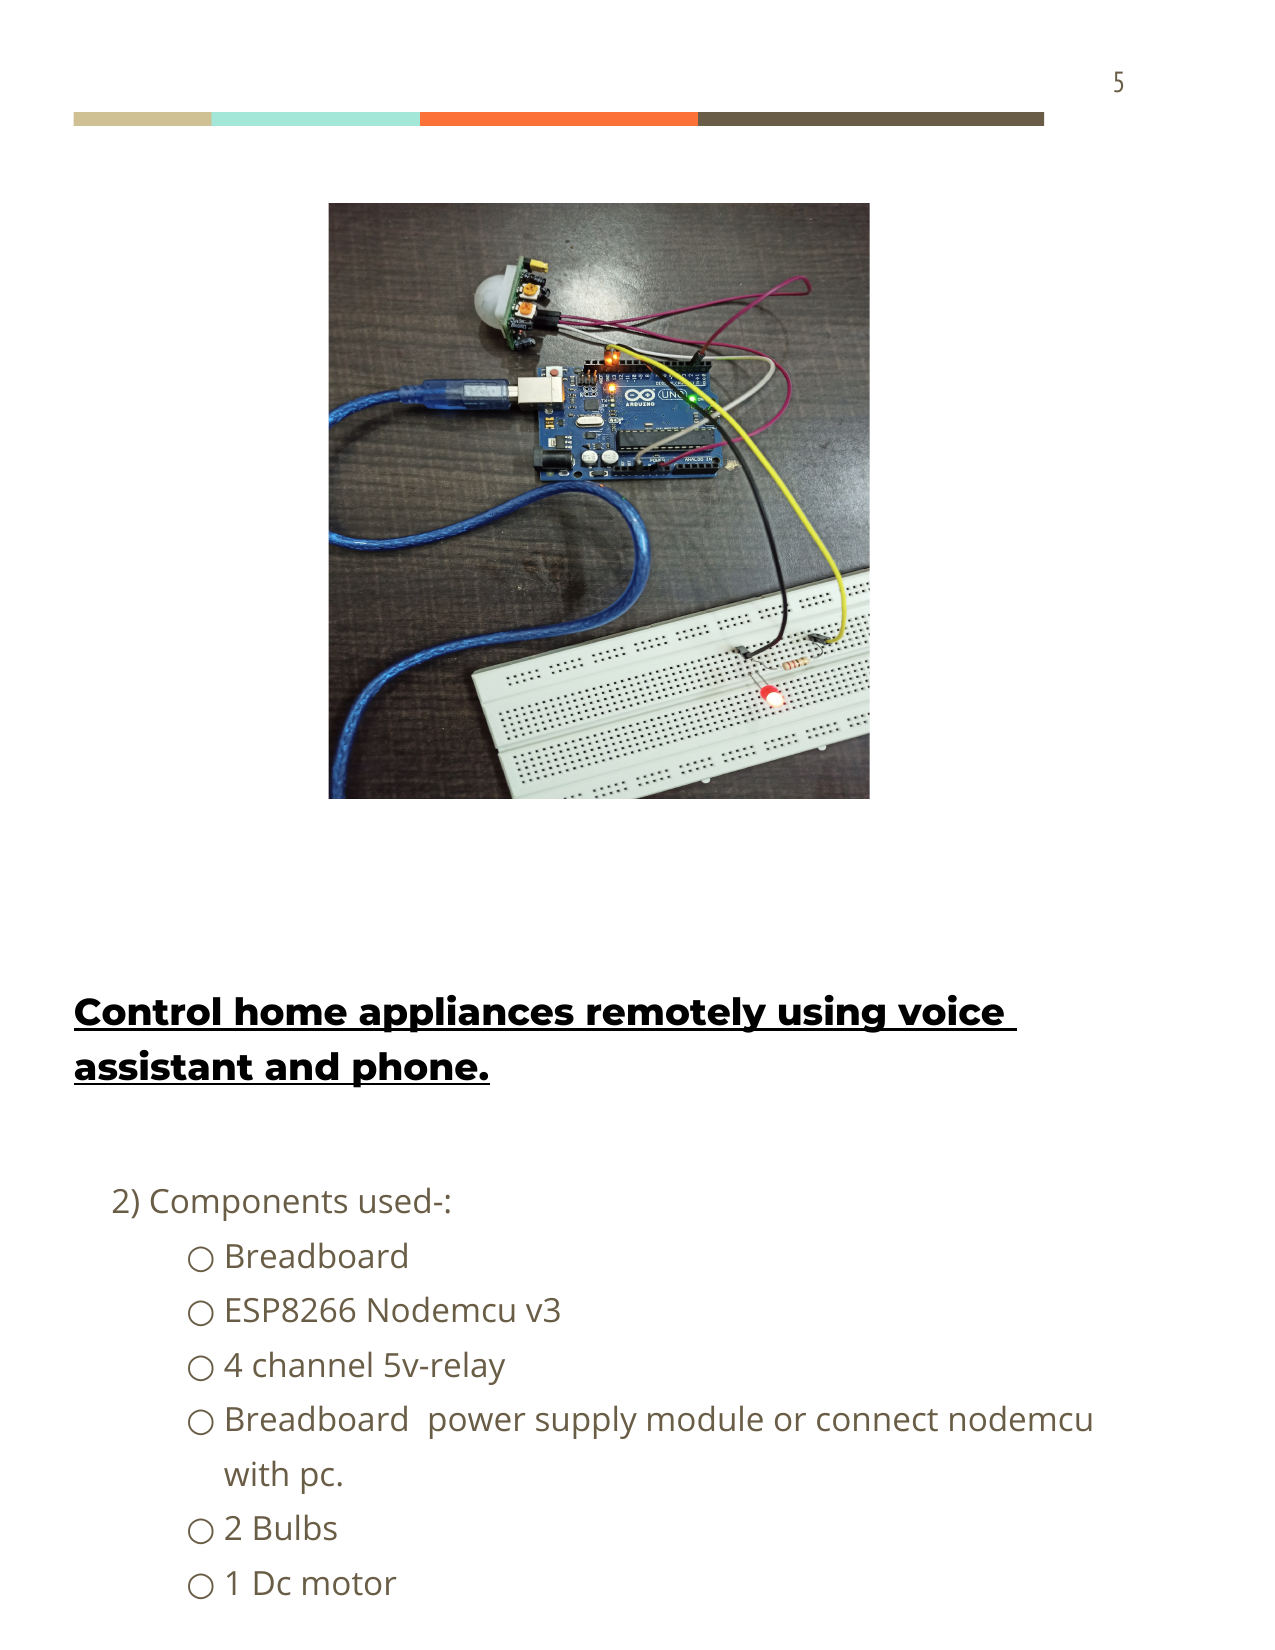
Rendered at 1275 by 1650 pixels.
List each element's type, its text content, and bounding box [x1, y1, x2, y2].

list Breadboard power supply module or connect nodemcu with pc. [186, 1396, 1125, 1496]
list 4 channel 5v-relay [186, 1342, 1125, 1387]
list 1 Dc motor [186, 1560, 1125, 1605]
picture [73, 112, 1045, 126]
list 2 Bulbs [186, 1505, 1125, 1551]
list Breadboard [186, 1233, 1125, 1278]
list ESP8266 Nodemcu v3 [186, 1287, 1125, 1333]
list Components used-: [111, 1178, 1125, 1224]
text Control home appliances remotely using voice assistant and phone. [74, 989, 1125, 1090]
picture [328, 203, 870, 799]
